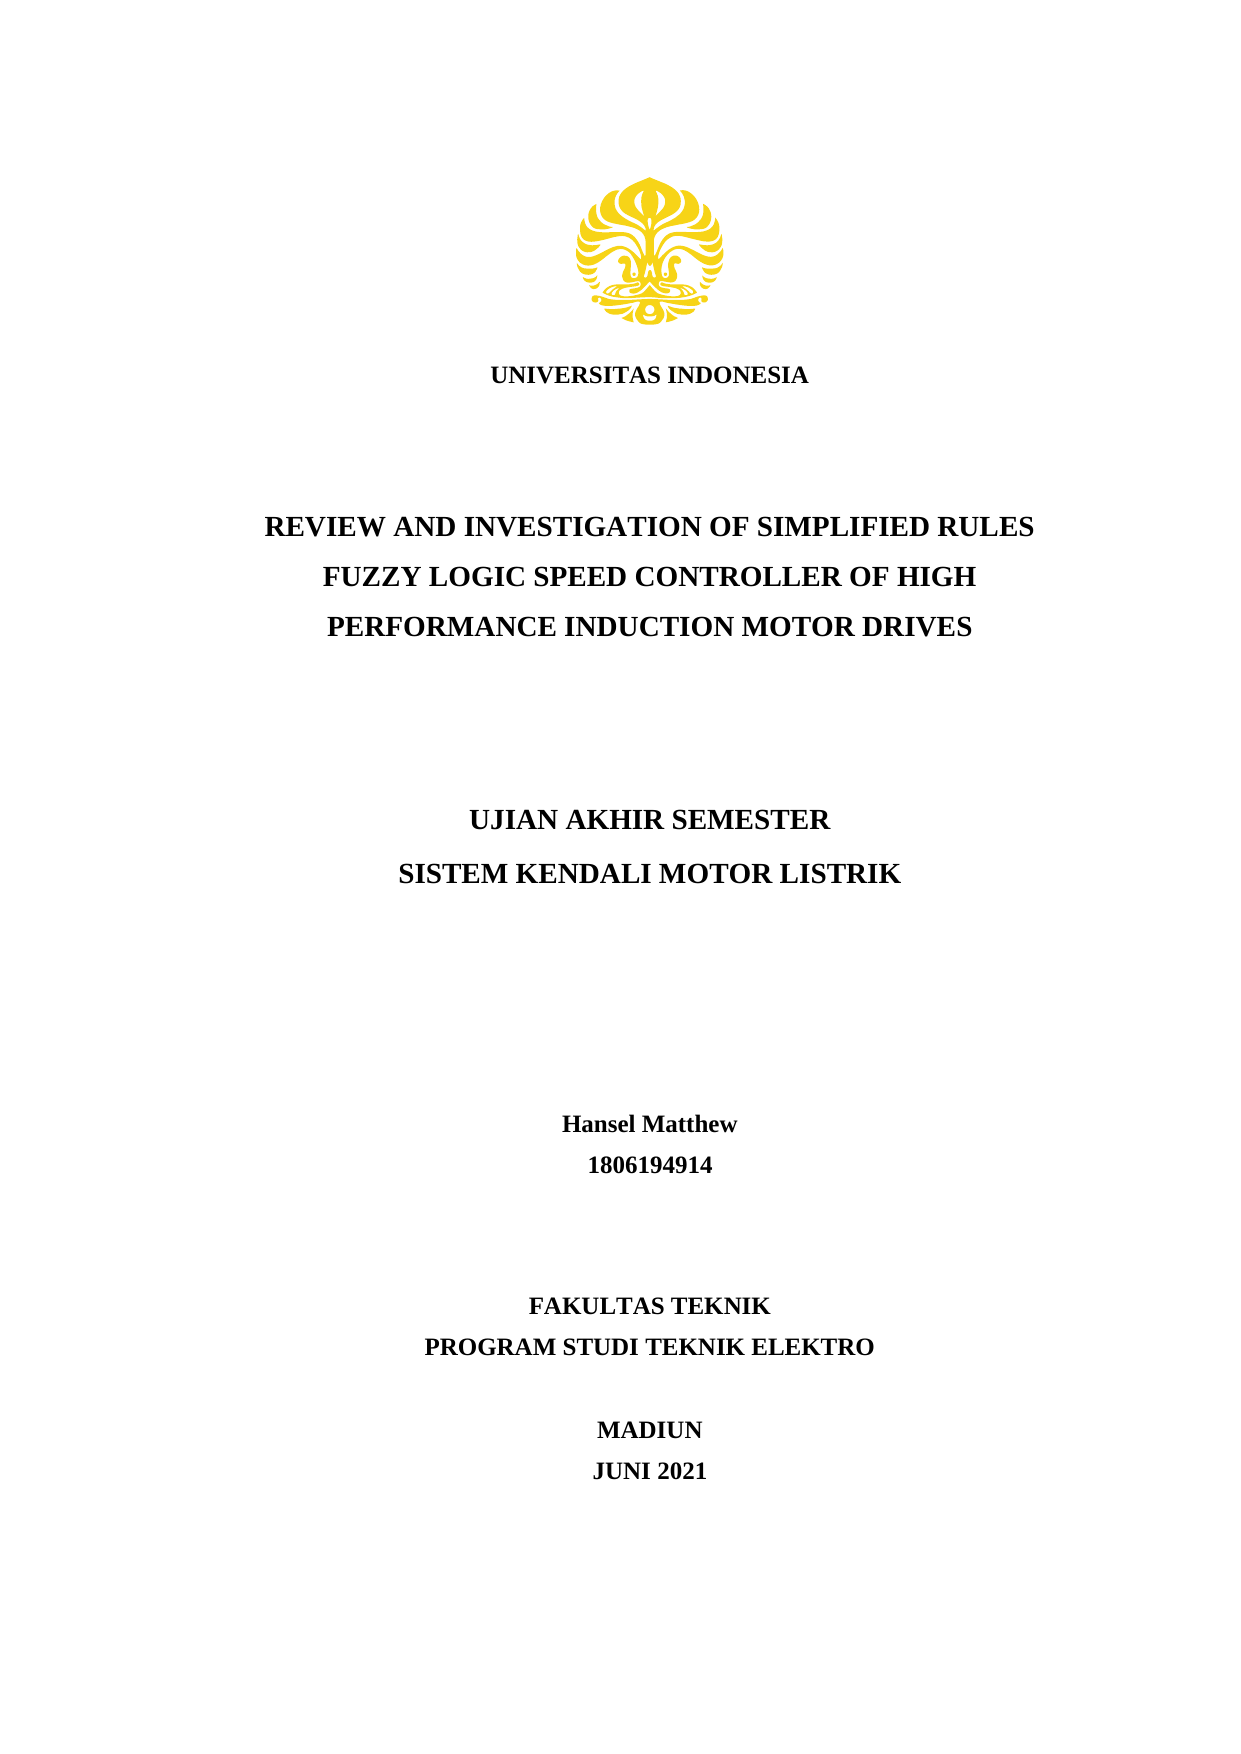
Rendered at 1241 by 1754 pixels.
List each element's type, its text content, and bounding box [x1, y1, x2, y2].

text REVIEW AND INVESTIGATION OF SIMPLIFIED RULES FUZZY LOGIC SPEED CONTROLLER OF HIGH PERFORMANCE INDUCTION MOTOR DRIVES [236, 509, 1063, 643]
text UNIVERSITAS INDONESIA [236, 360, 1063, 389]
